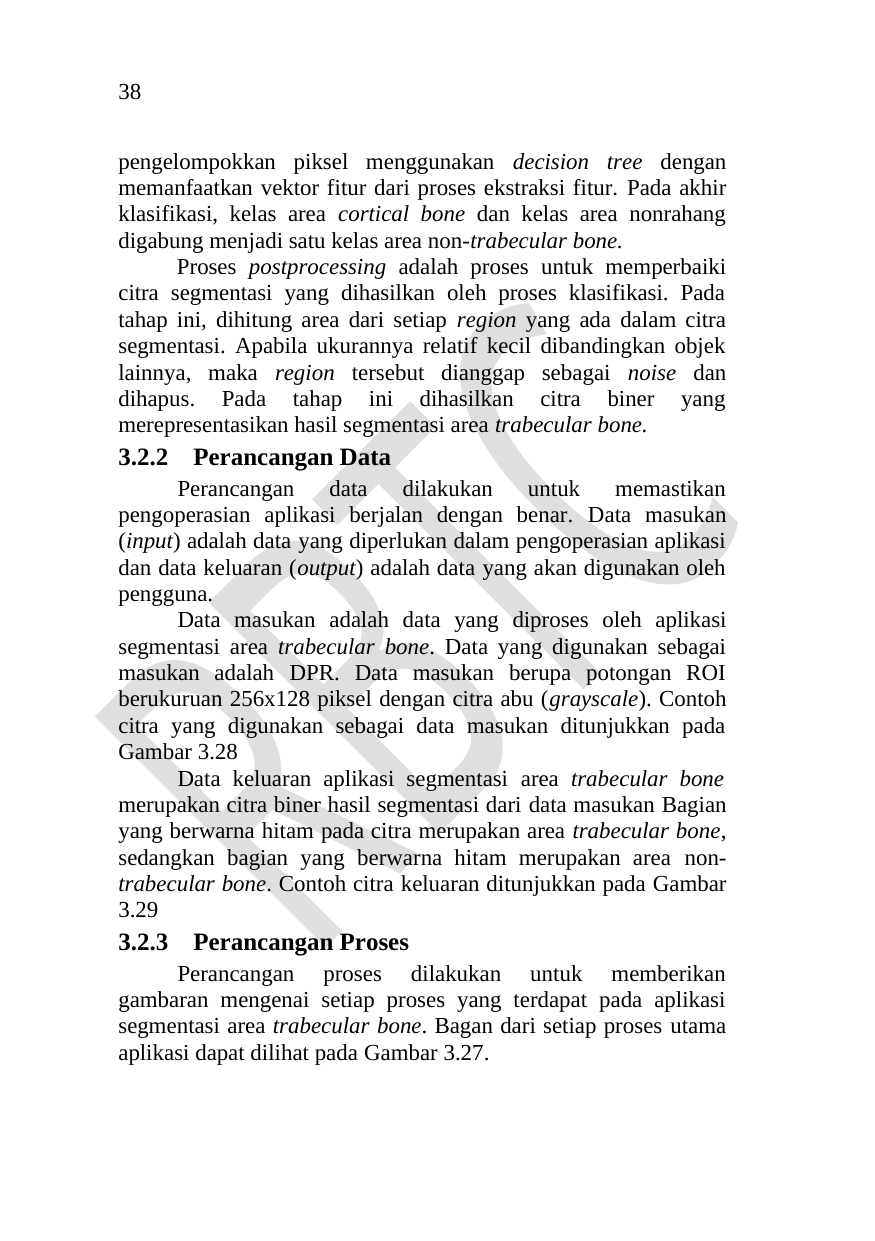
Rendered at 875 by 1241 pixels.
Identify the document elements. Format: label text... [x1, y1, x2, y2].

subtitle Perancangan Proses [118, 927, 726, 956]
text Perancangan data dilakukan untuk memastikan pengoperasian aplikasi berjalan dengan benar. Data masukan (input) adalah data yang diperlukan dalam pengoperasian aplikasi dan data keluaran (output) adalah data yang akan digunakan oleh pengguna. [118, 475, 726, 606]
subtitle Perancangan Data [118, 442, 726, 471]
text Proses postprocessing adalah proses untuk memperbaiki citra segmentasi yang dihasilkan oleh proses klasifikasi. Pada tahap ini, dihitung area dari setiap region yang ada dalam citra segmentasi. Apabila ukurannya relatif kecil dibandingkan objek lainnya, maka region tersebut dianggap sebagai noise dan dihapus. Pada tahap ini dihasilkan citra biner yang merepresentasikan hasil segmentasi area trabecular bone. [118, 253, 726, 438]
